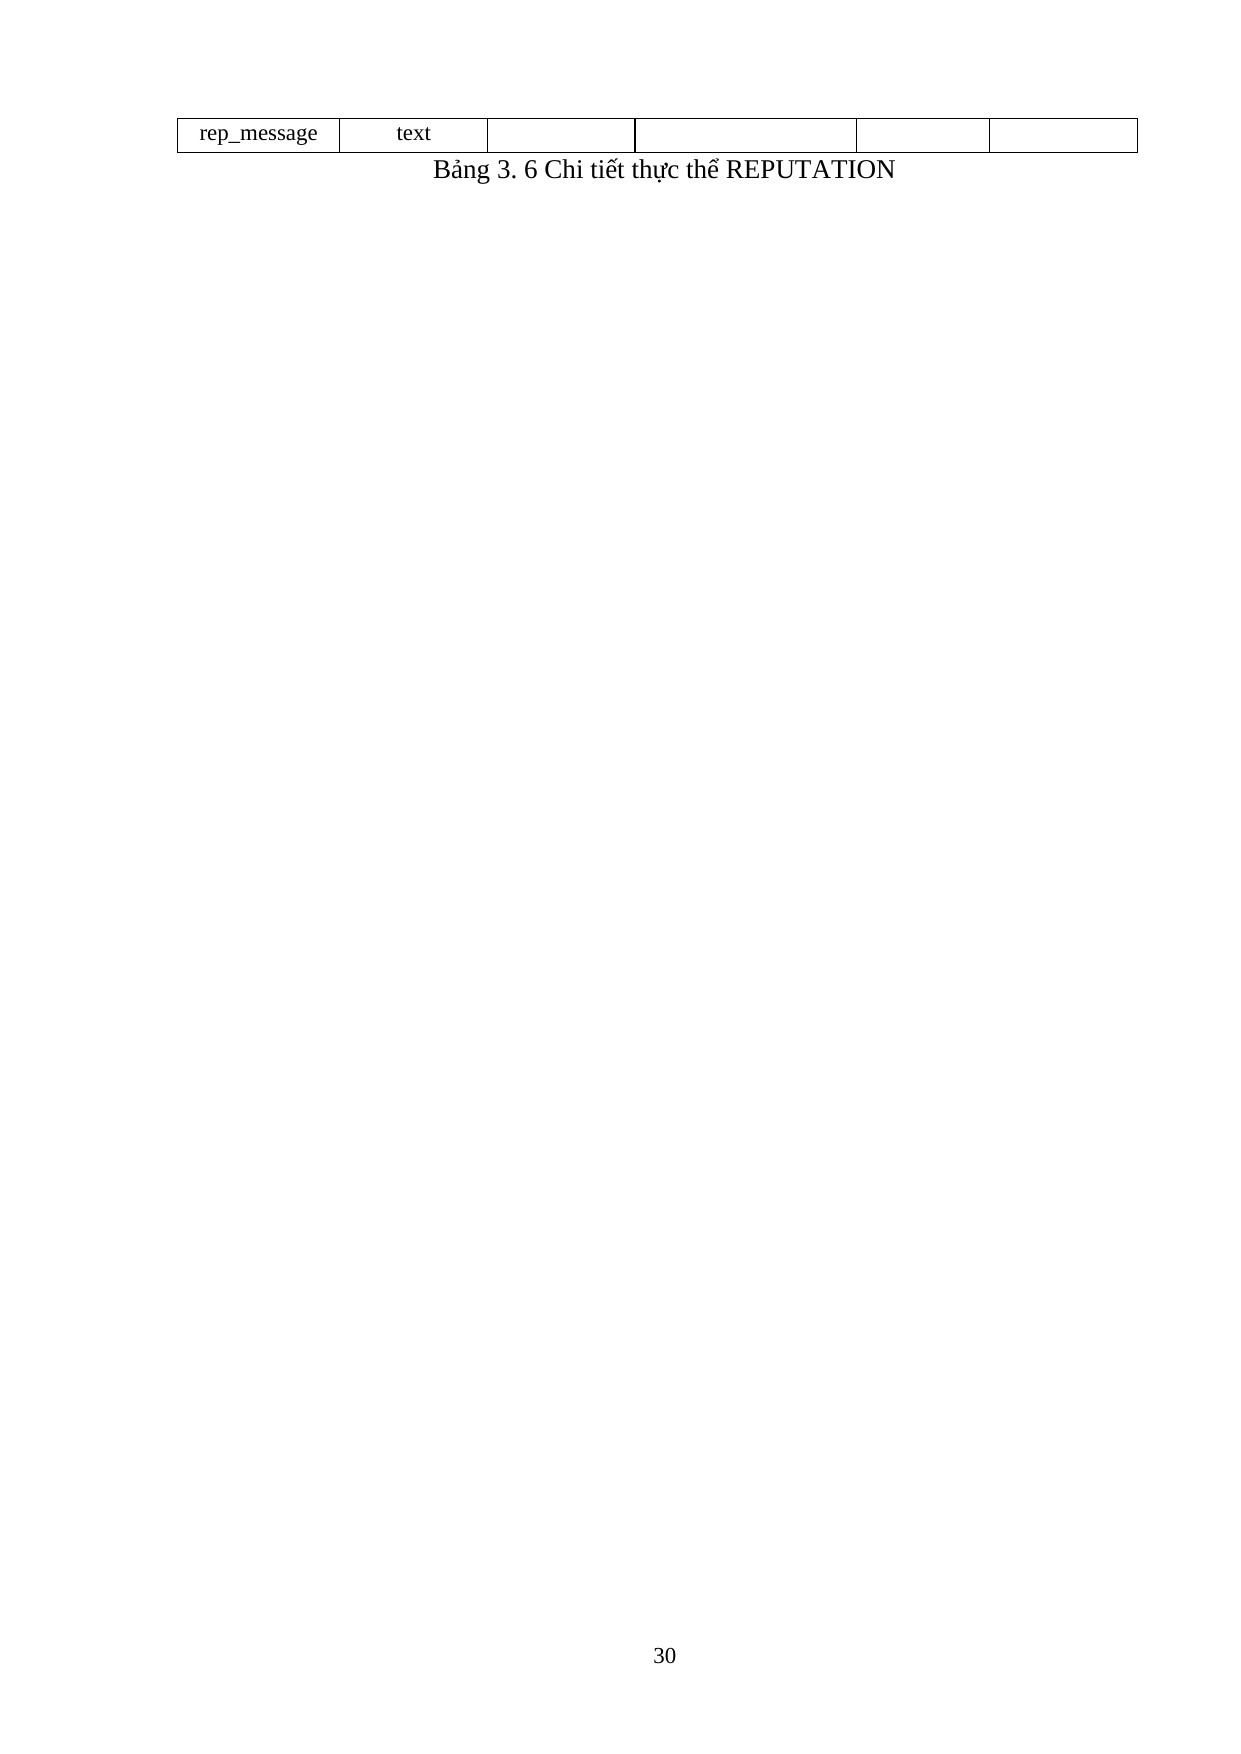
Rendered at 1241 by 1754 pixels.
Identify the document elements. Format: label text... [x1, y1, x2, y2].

text Bảng 3. 6 Chi tiết thực thể REPUTATION [207, 153, 1122, 184]
table_cell [636, 119, 856, 152]
table_cell rep_message [178, 119, 339, 152]
table_cell [488, 119, 634, 152]
table_cell [990, 119, 1137, 152]
table_cell [857, 119, 989, 152]
table_cell text [340, 119, 487, 152]
